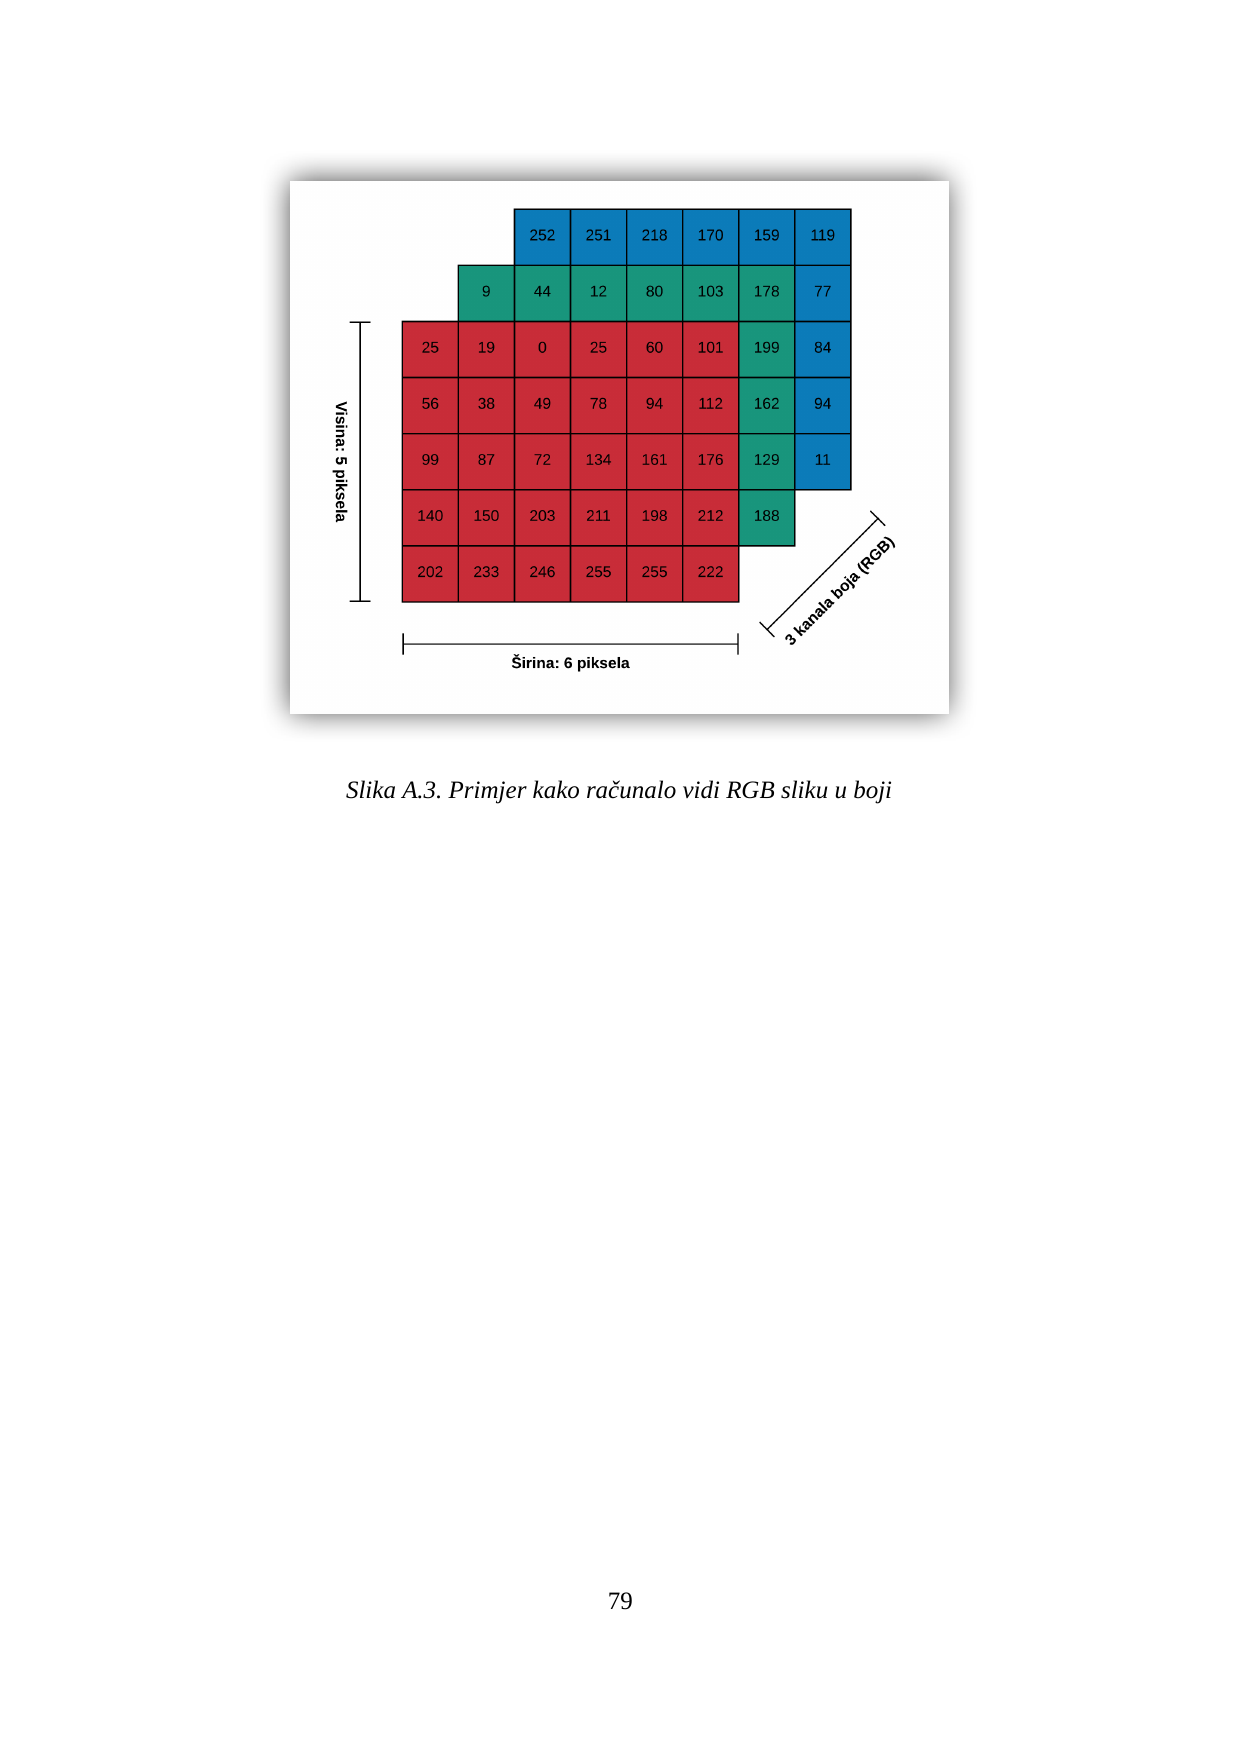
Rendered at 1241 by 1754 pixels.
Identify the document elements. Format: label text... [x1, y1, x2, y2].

picture [290, 181, 949, 714]
text Slika A.3. Primjer kako računalo vidi RGB sliku u boji [150, 775, 1090, 804]
